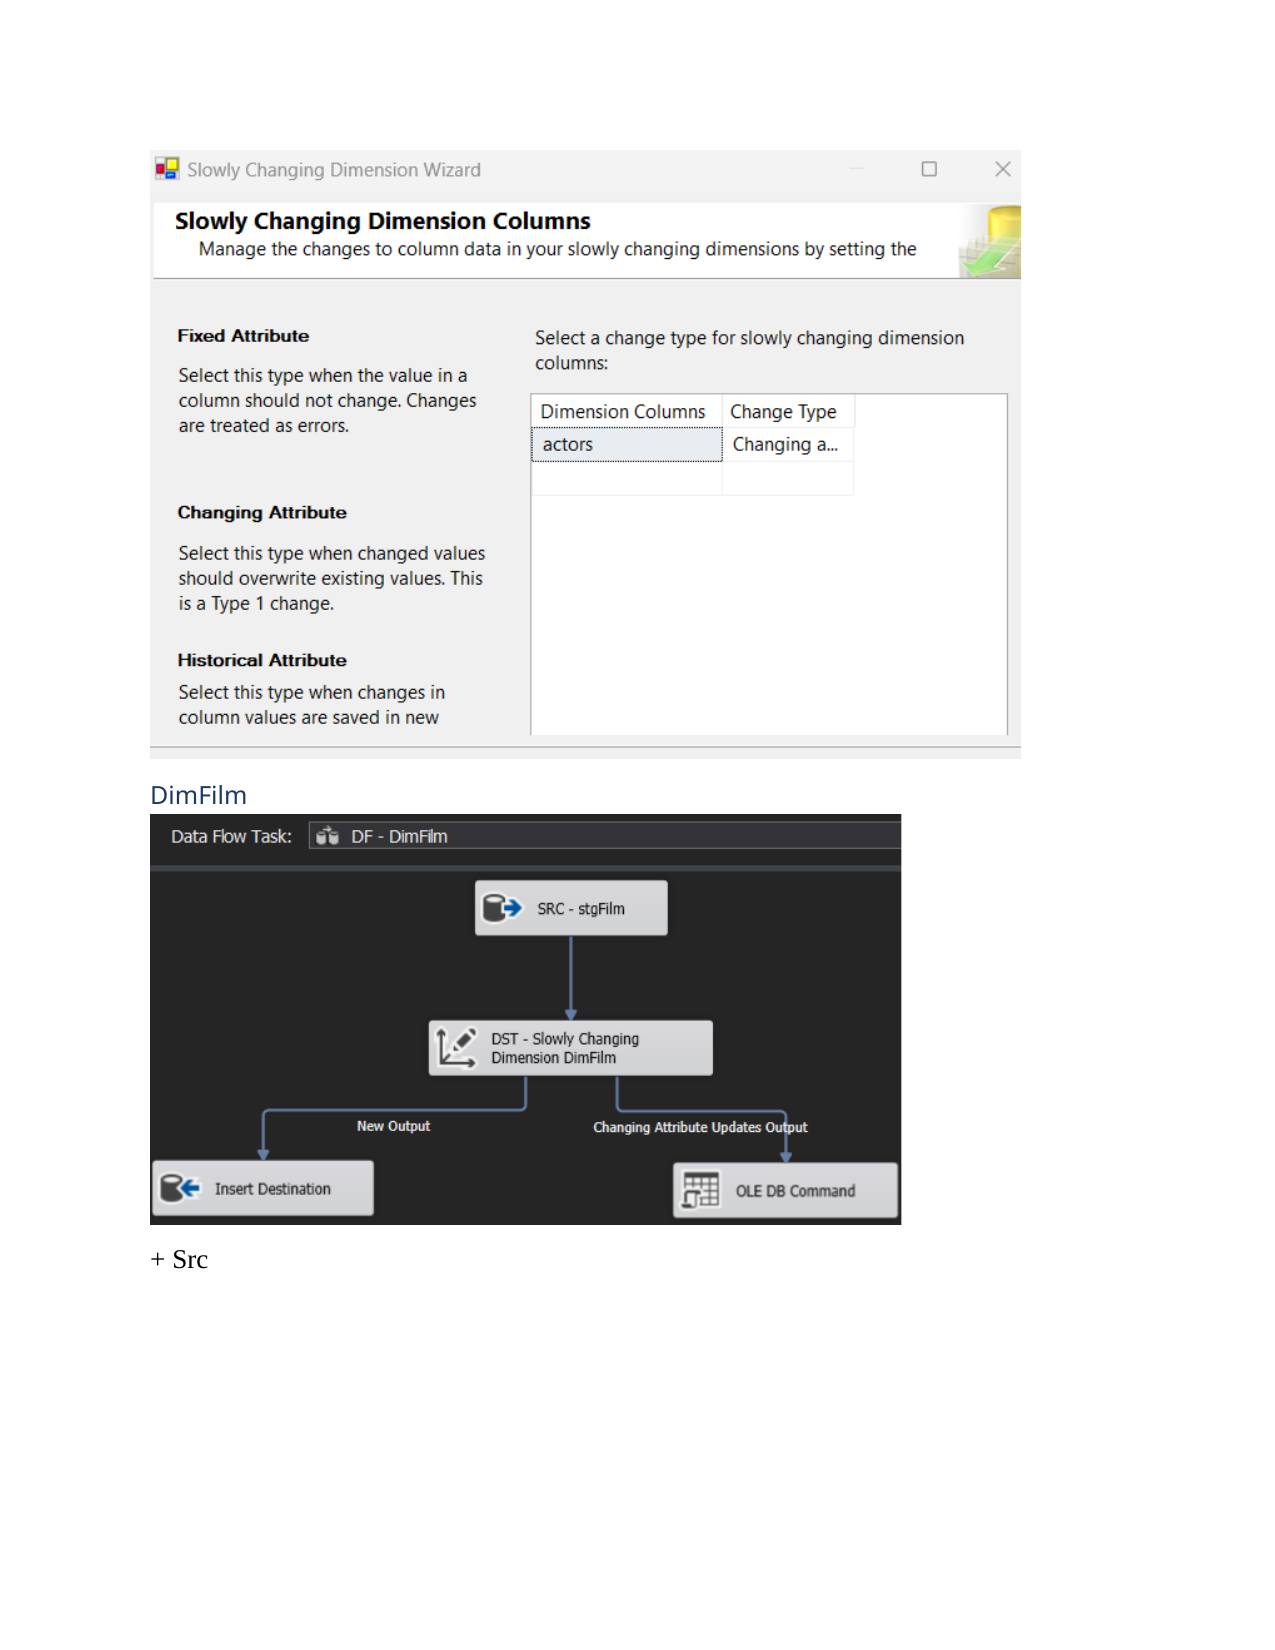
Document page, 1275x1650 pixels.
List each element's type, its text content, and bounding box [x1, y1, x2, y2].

text + Src [150, 1244, 1125, 1275]
picture [150, 150, 1022, 759]
subtitle DimFilm [150, 778, 1125, 812]
picture [150, 814, 902, 1225]
